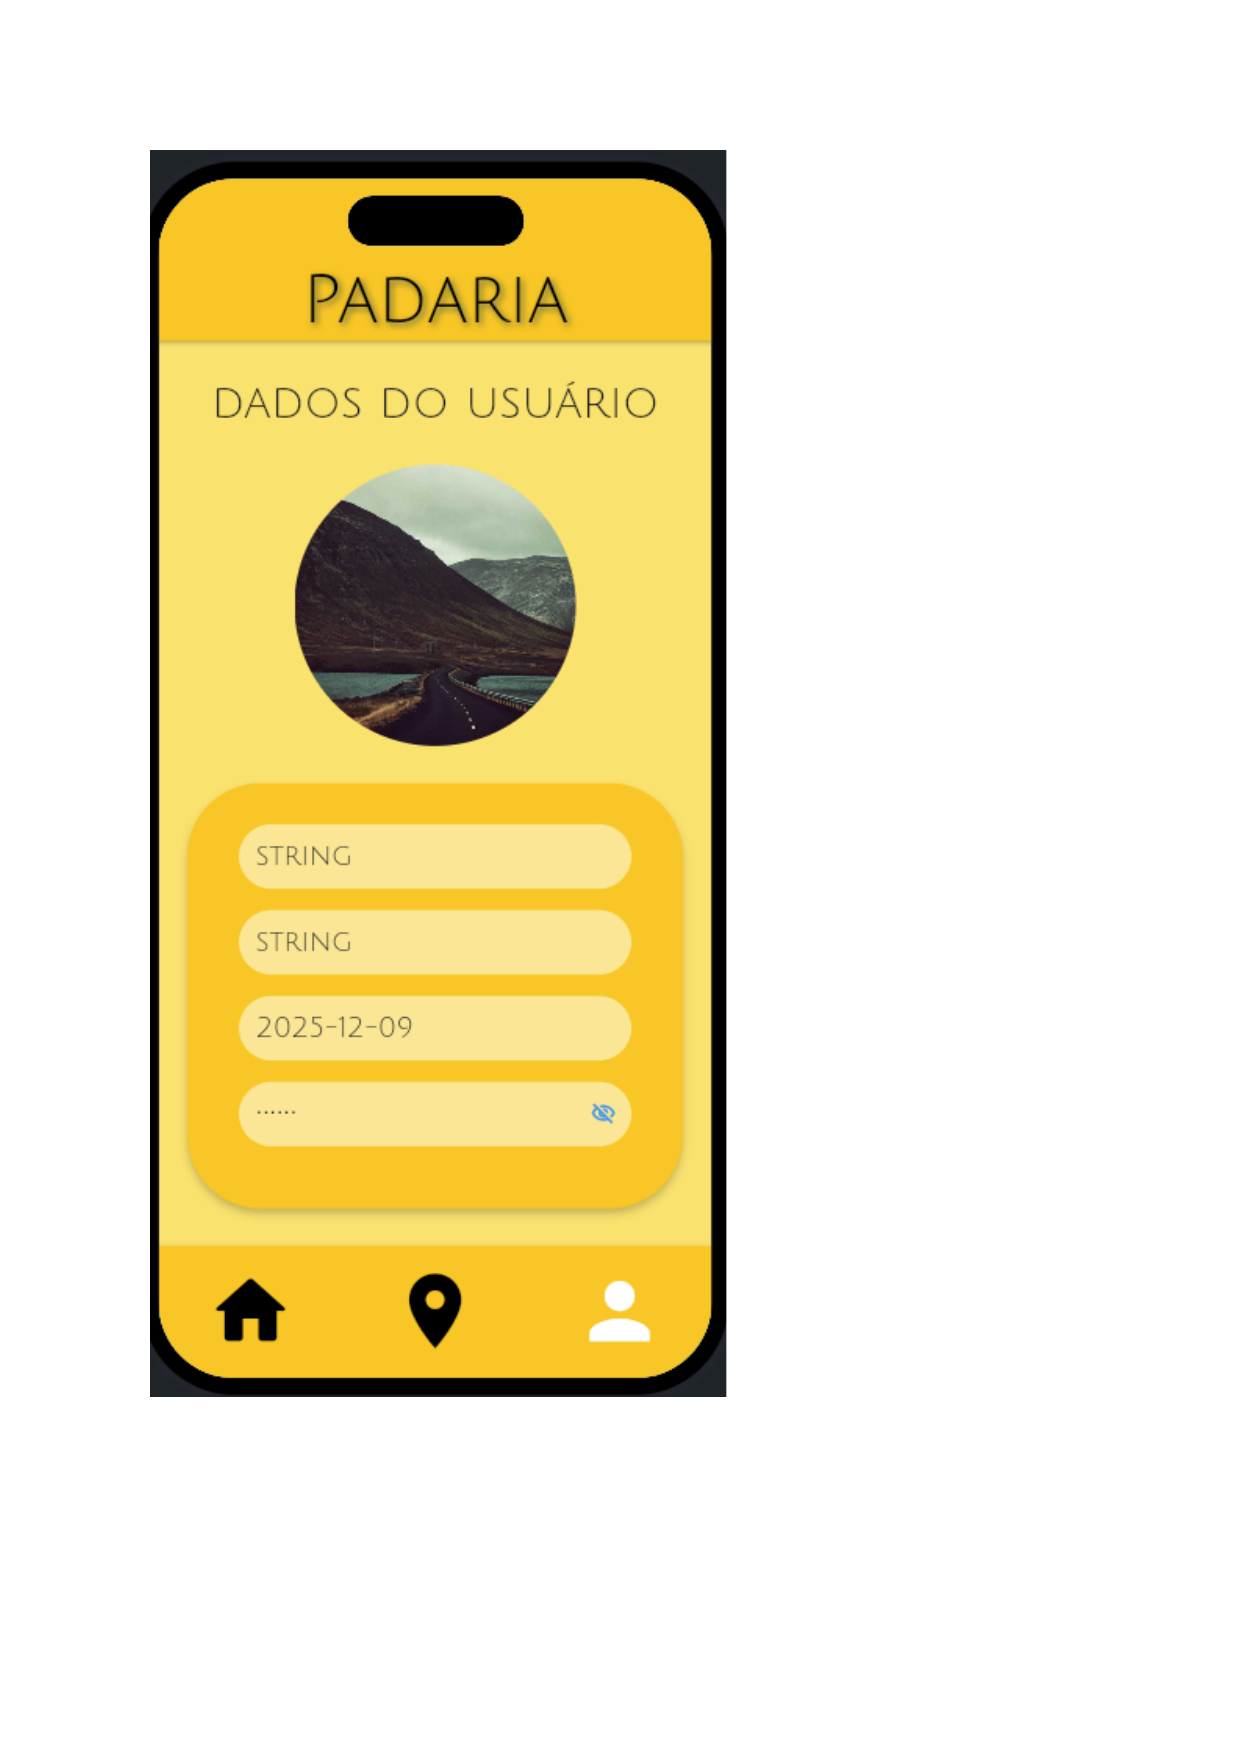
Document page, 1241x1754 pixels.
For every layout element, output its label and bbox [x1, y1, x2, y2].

picture [150, 150, 727, 1397]
